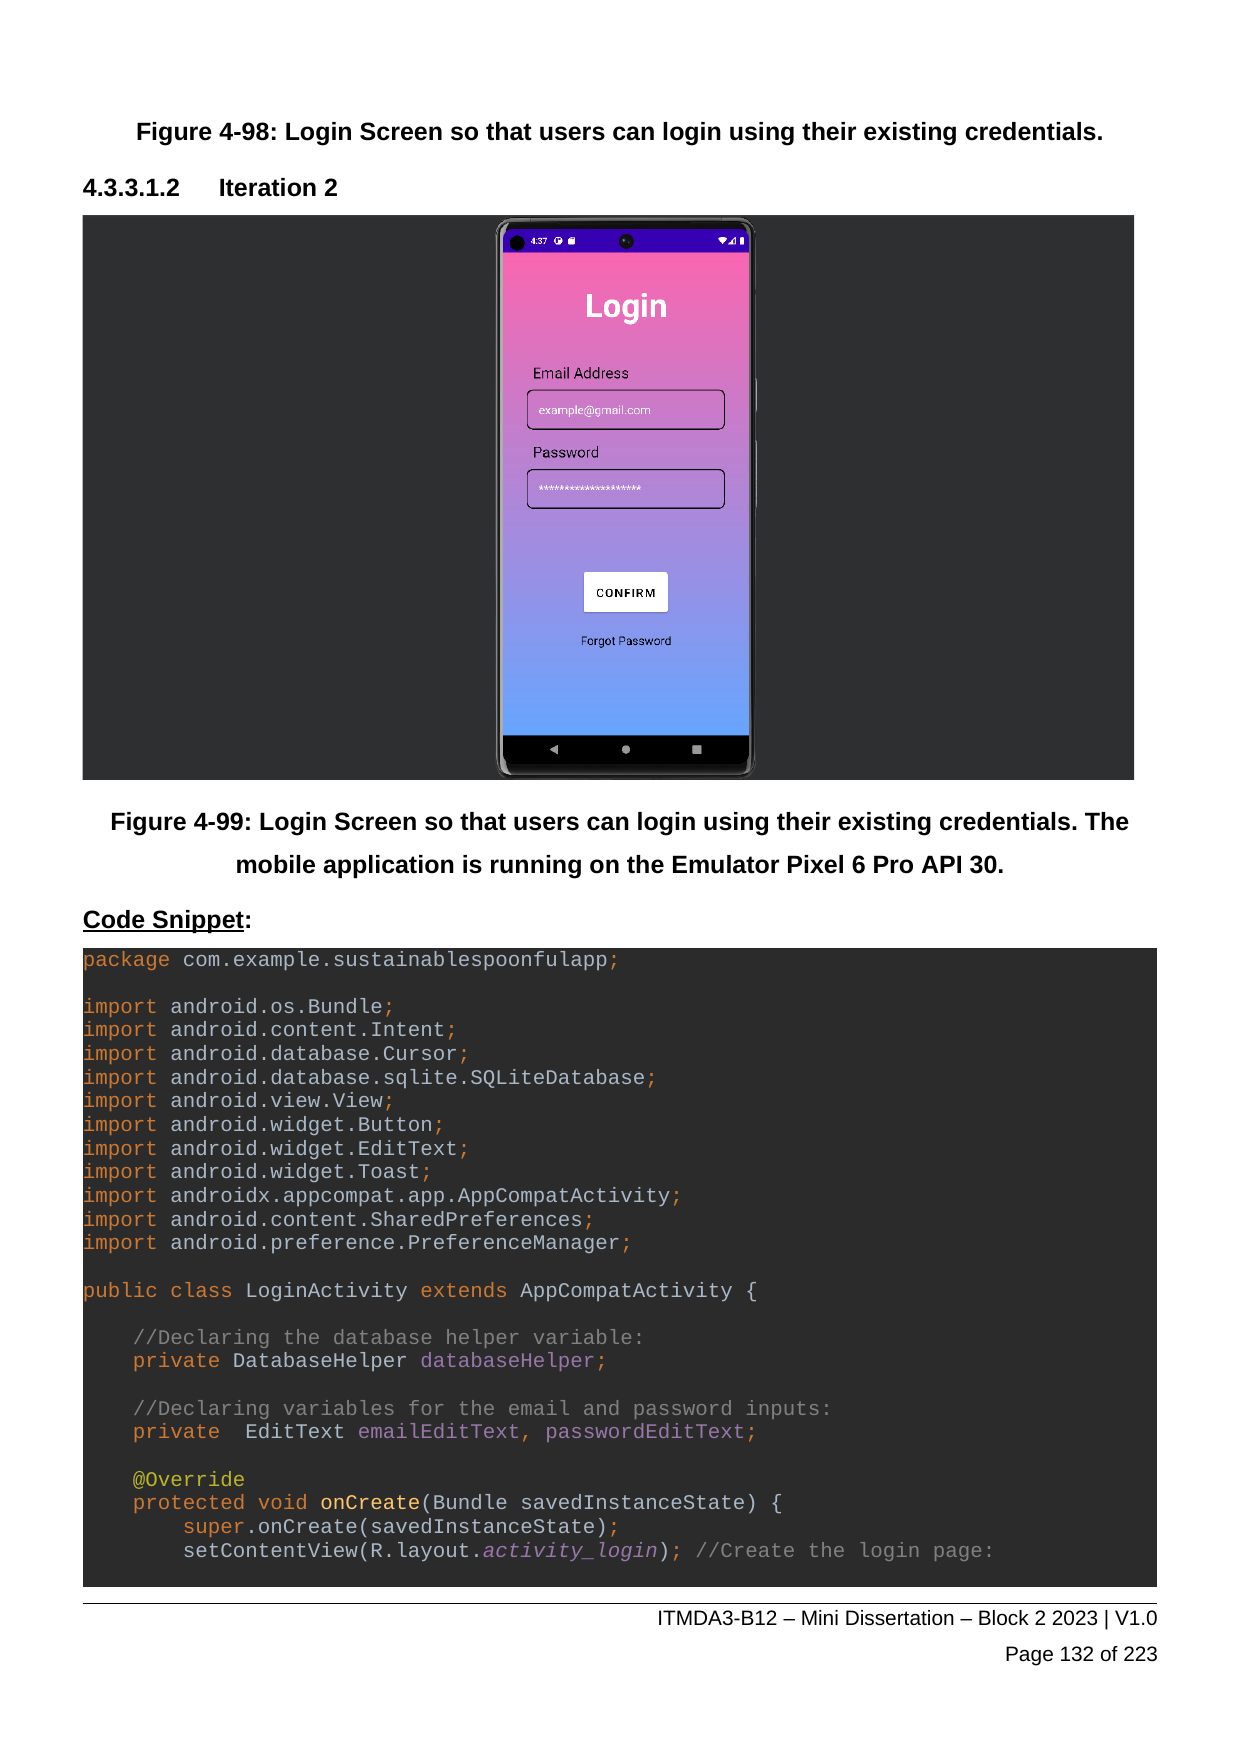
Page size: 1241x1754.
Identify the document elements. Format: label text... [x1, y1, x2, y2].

text Code Snippet: [83, 905, 1157, 934]
picture [82, 215, 1135, 780]
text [83, 948, 1157, 1587]
subtitle Iteration 2 [83, 172, 1157, 201]
